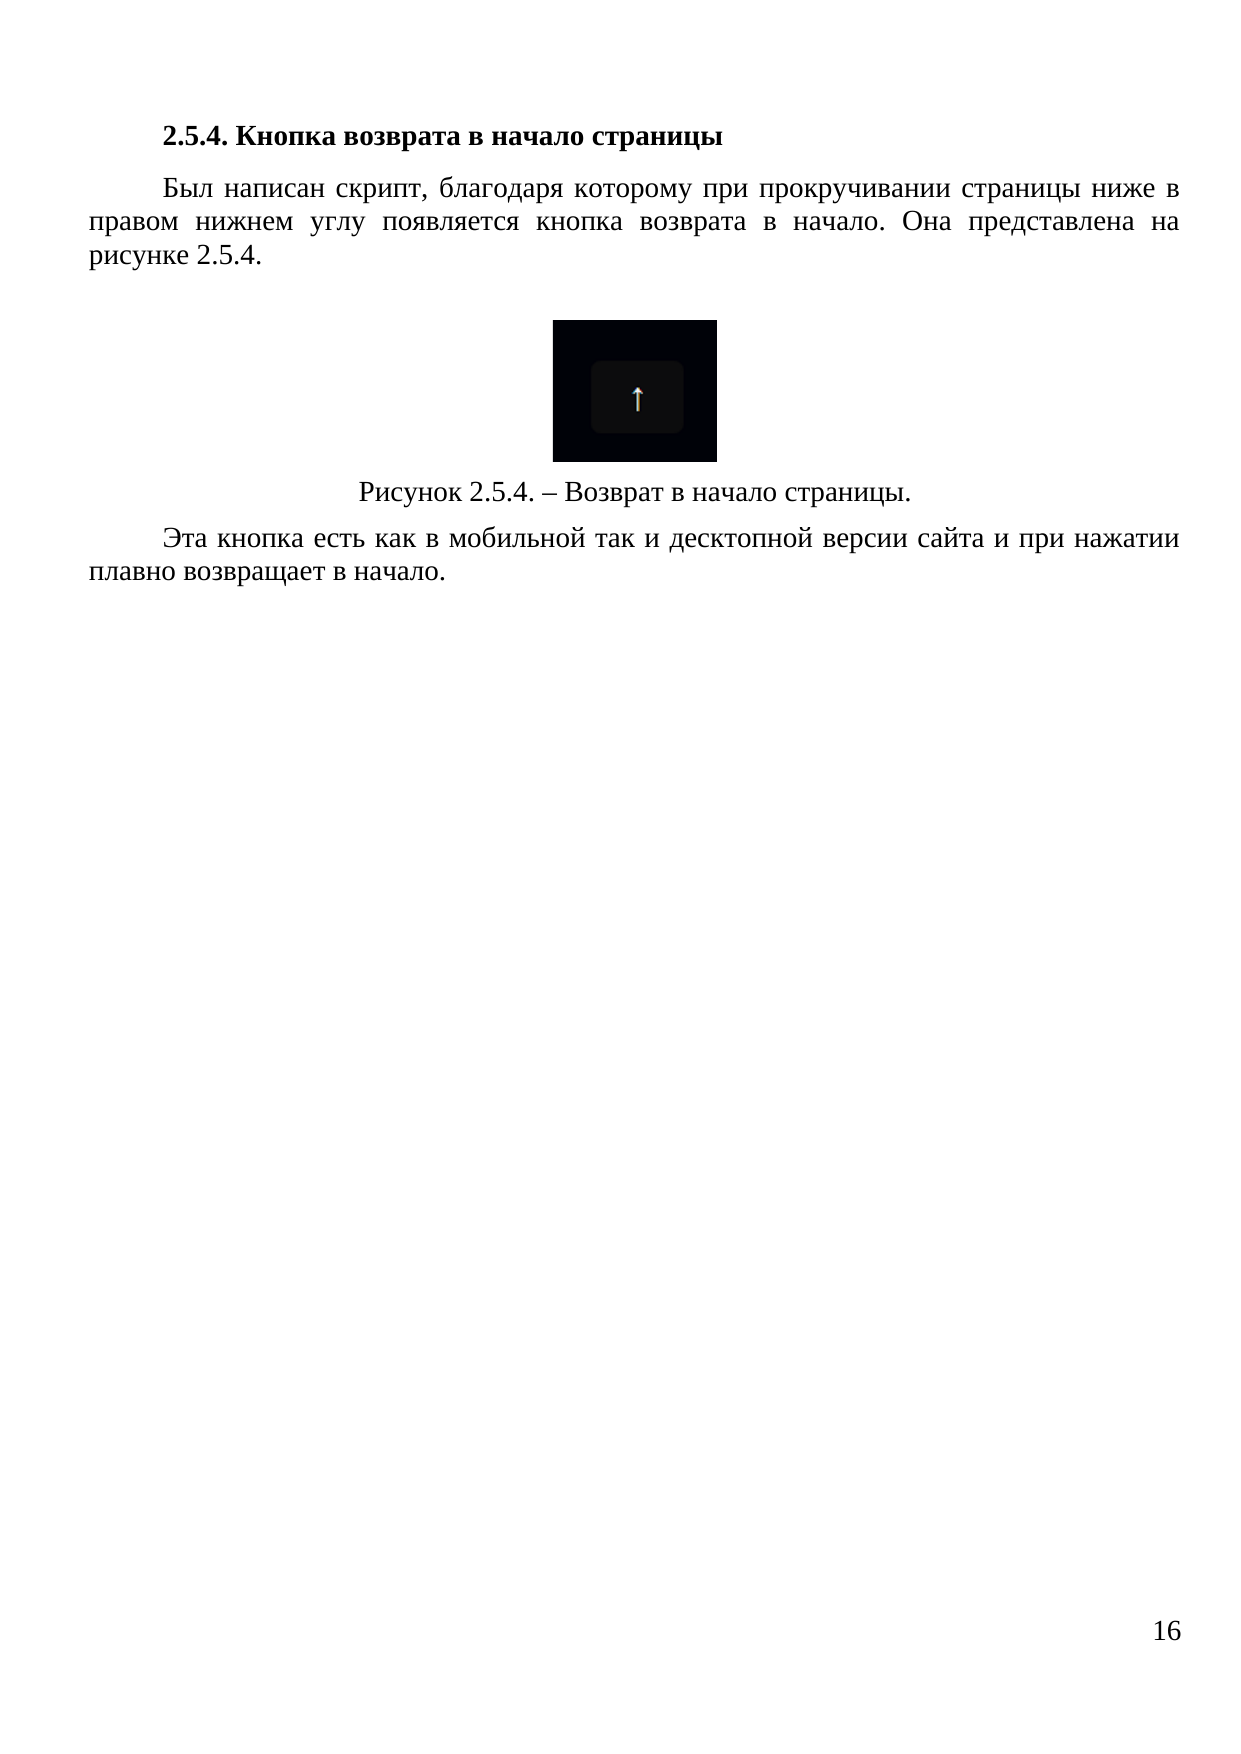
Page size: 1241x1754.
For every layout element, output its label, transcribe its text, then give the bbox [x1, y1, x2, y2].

text Эта кнопка есть как в мобильной так и десктопной версии сайта и при нажатии плавно возвращает в начало. [89, 520, 1181, 587]
text 2.5.4. Кнопка возврата в начало страницы [89, 118, 1181, 152]
text Рисунок 2.5.4. – Возврат в начало страницы. [89, 474, 1181, 507]
text Был написан скрипт, благодаря которому при прокручивании страницы ниже в правом нижнем углу появляется кнопка возврата в начало. Она представлена на рисунке 2.5.4. [89, 170, 1181, 271]
picture [552, 320, 717, 462]
